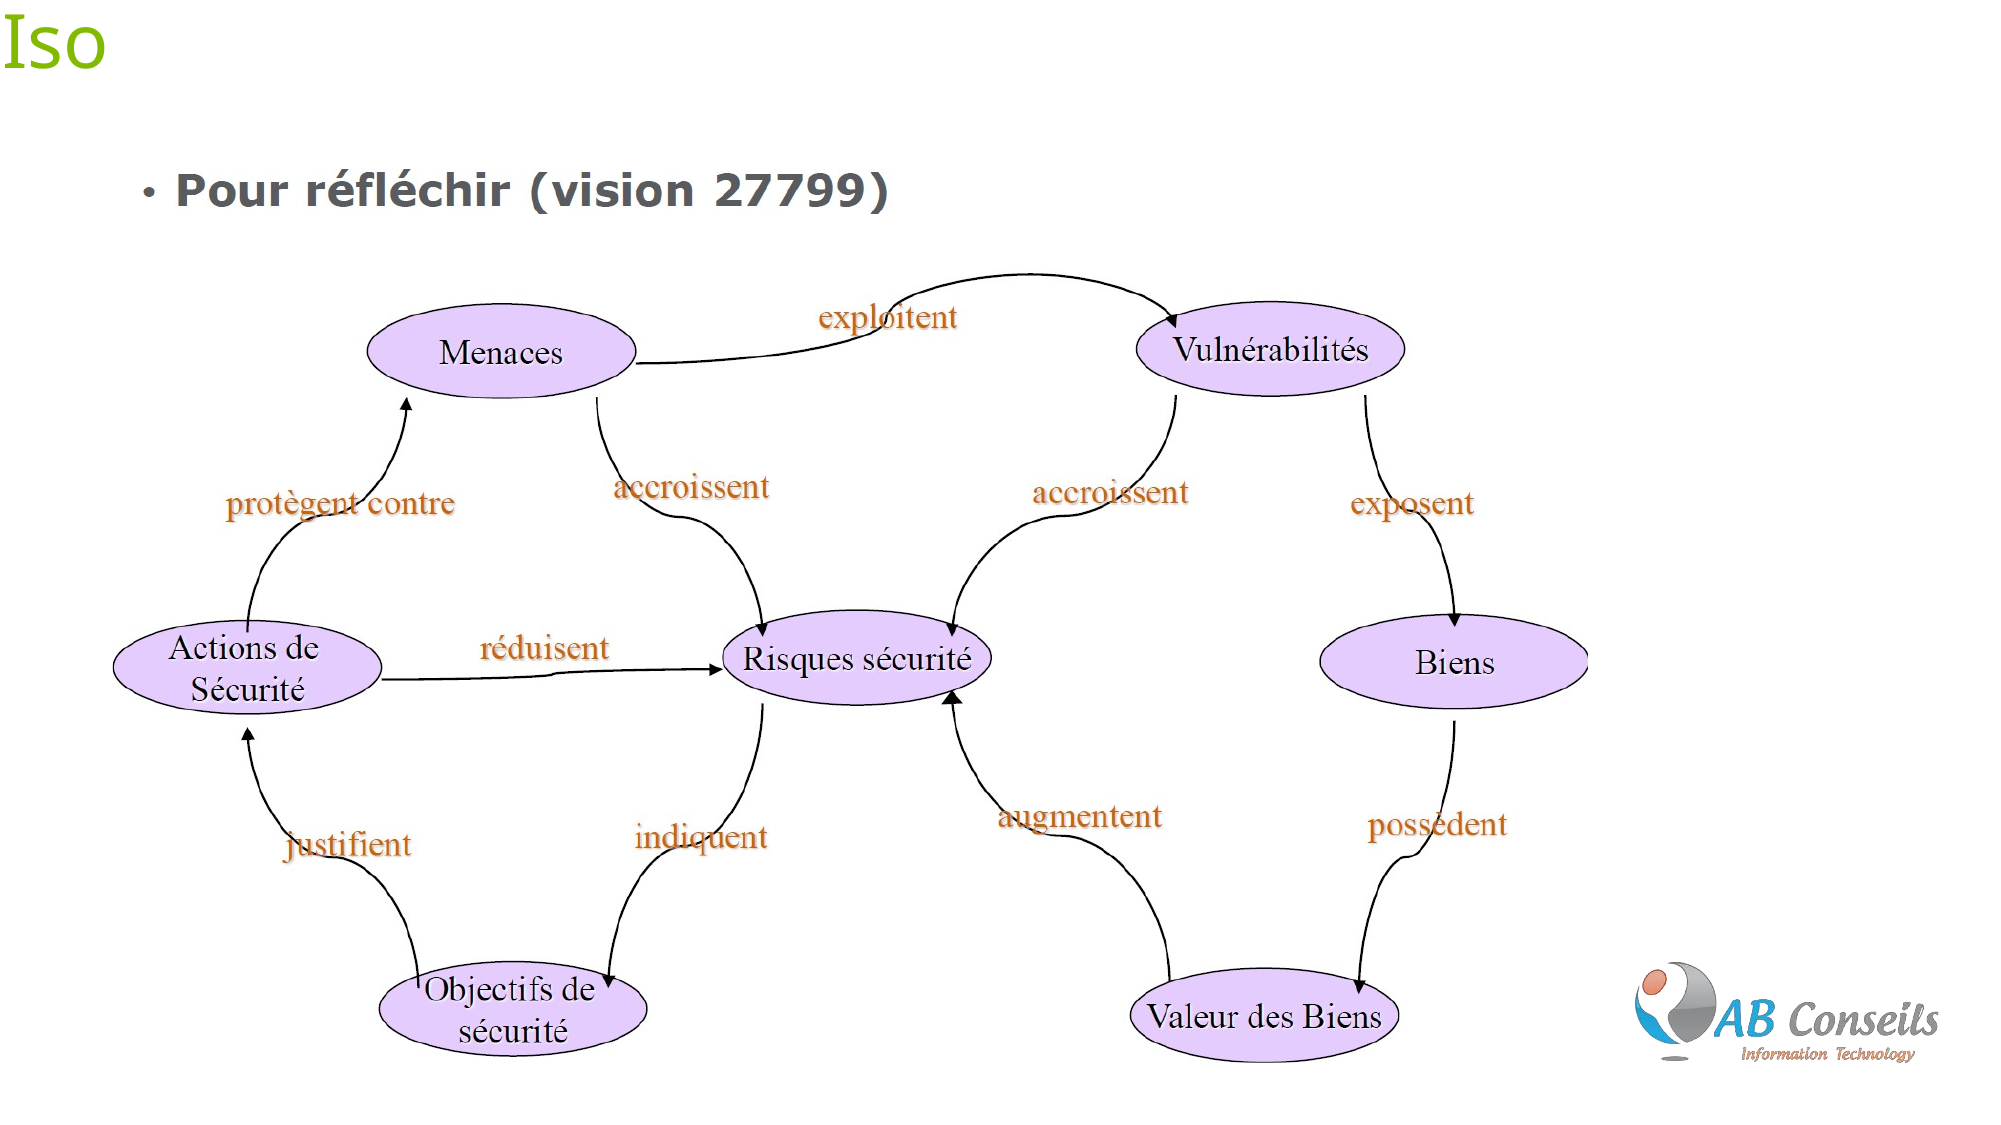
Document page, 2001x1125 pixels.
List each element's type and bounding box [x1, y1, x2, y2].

picture [112, 169, 1588, 1063]
picture [1635, 962, 1939, 1063]
